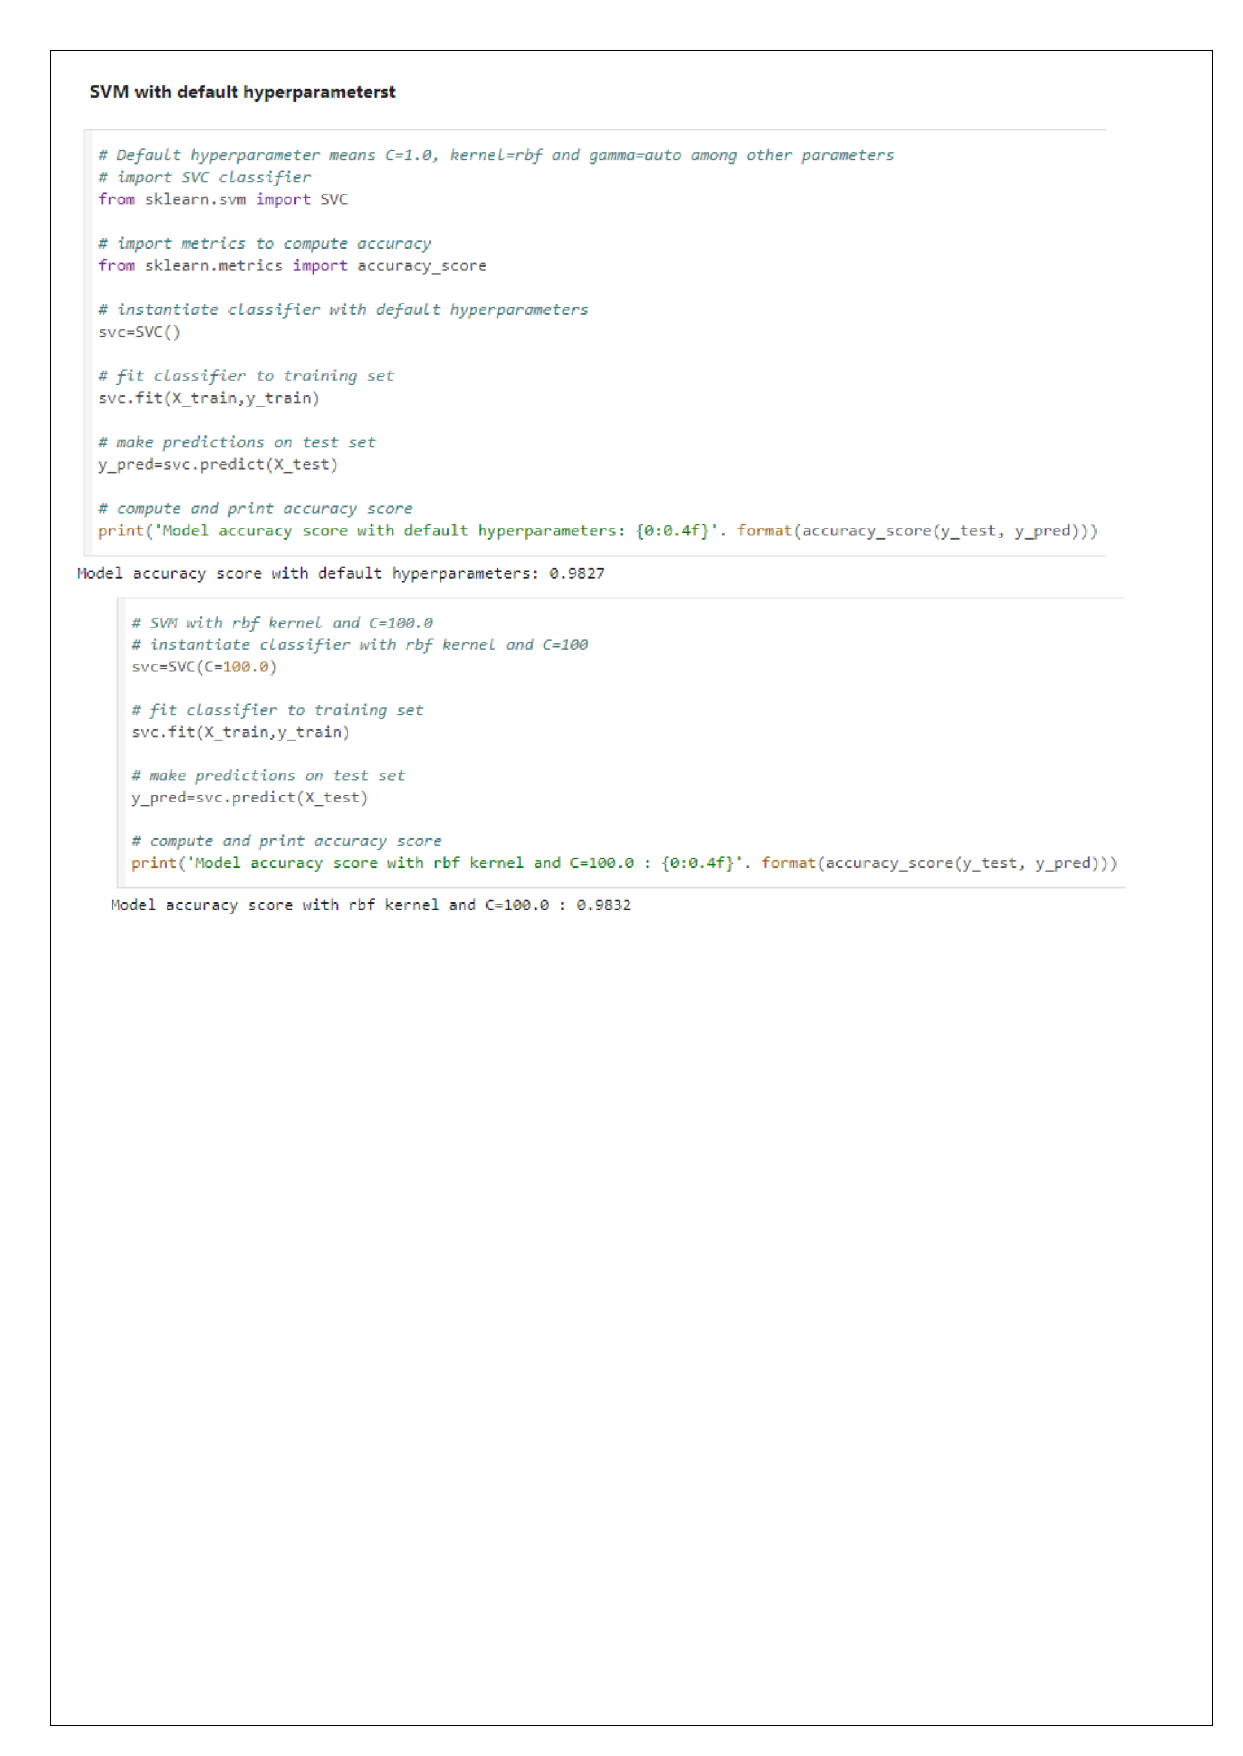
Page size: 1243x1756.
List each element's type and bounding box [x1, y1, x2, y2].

picture [77, 77, 1107, 583]
picture [111, 591, 1126, 914]
